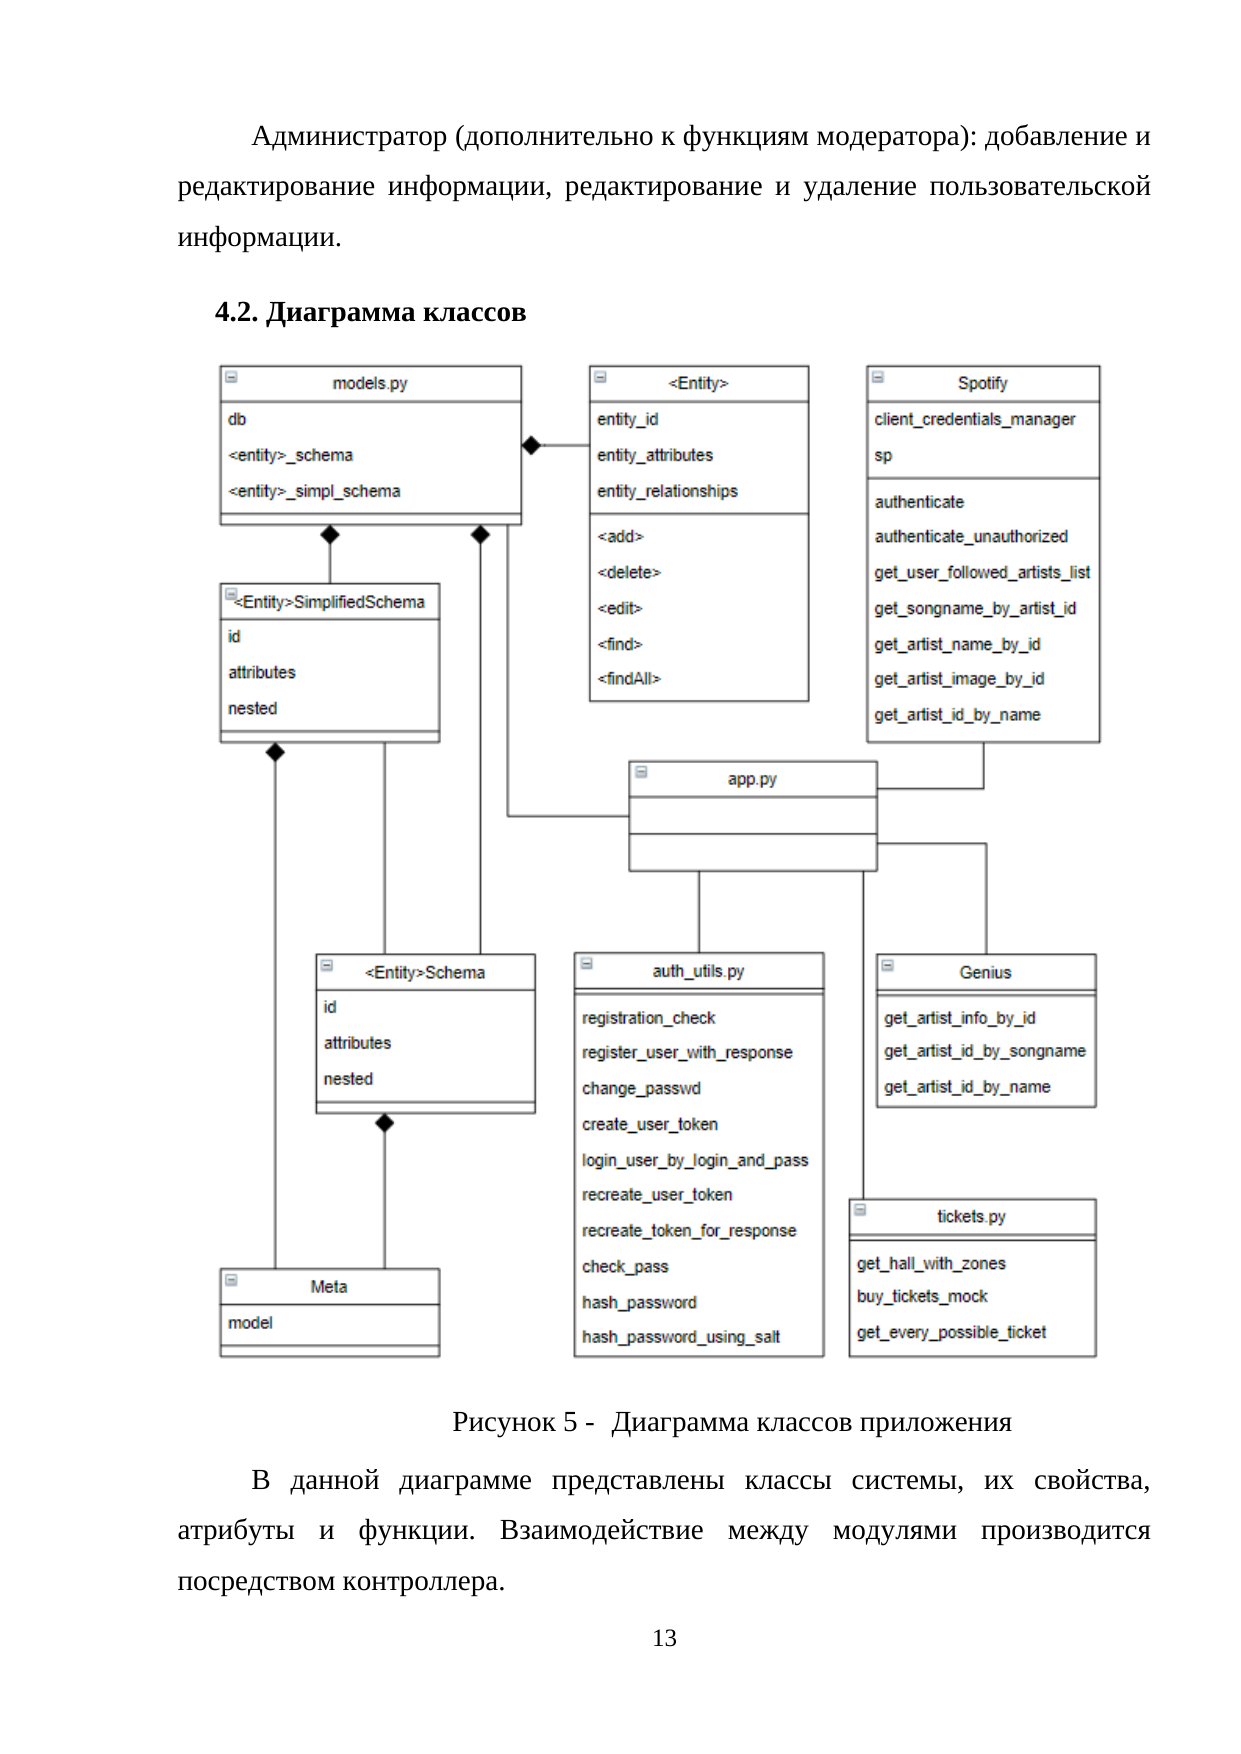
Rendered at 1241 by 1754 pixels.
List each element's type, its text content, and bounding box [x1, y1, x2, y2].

text В данной диаграмме представлены классы системы, их свойства, атрибуты и функции. Взаимодействие между модулями производится посредством контроллера. [177, 1462, 1152, 1596]
picture [205, 344, 1124, 1379]
text Диаграмма классов [215, 294, 1152, 328]
text Администратор (дополнительно к функциям модератора): добавление и редактирование информации, редактирование и удаление пользовательской информации. [177, 118, 1152, 252]
text Диаграмма классов приложения [384, 1404, 1152, 1437]
